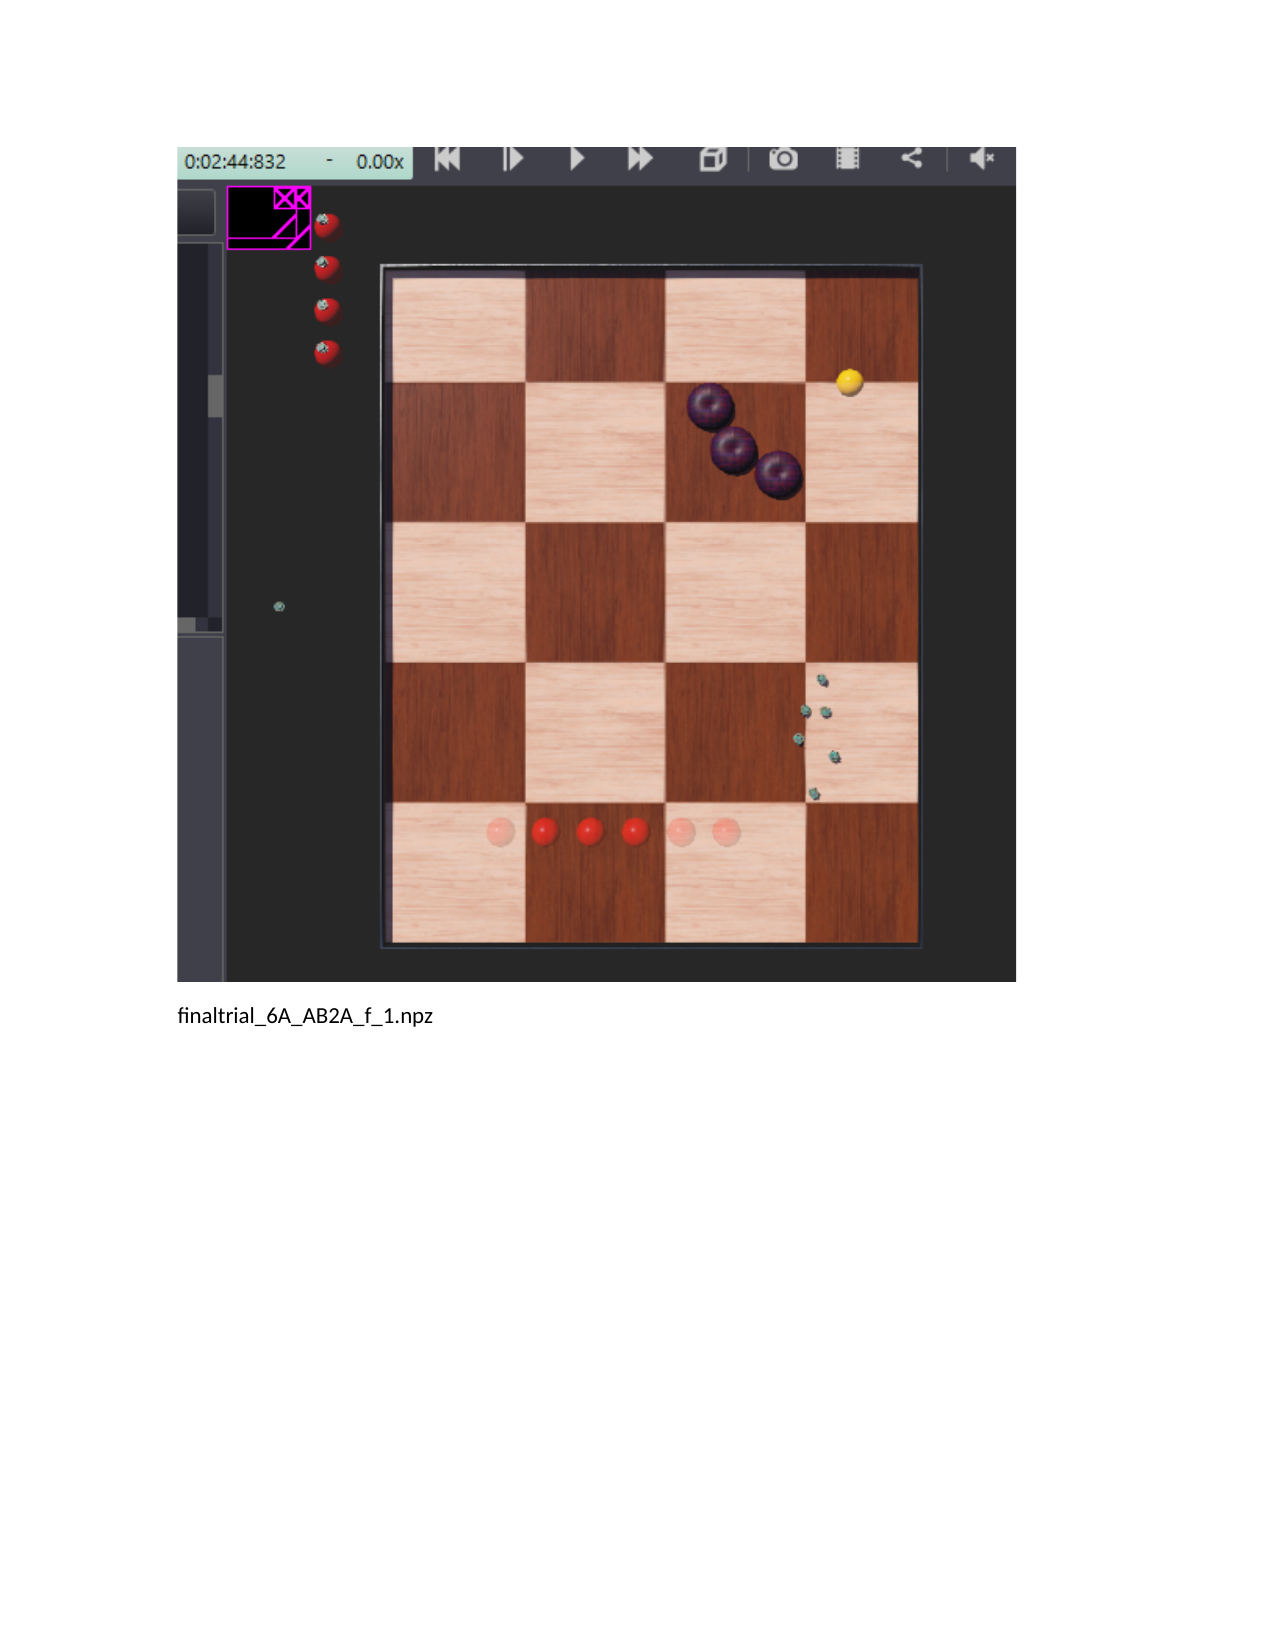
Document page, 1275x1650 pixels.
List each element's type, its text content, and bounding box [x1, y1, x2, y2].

picture [177, 147, 1017, 982]
text finaltrial_6A_AB2A_f_1.npz [177, 1001, 1098, 1029]
